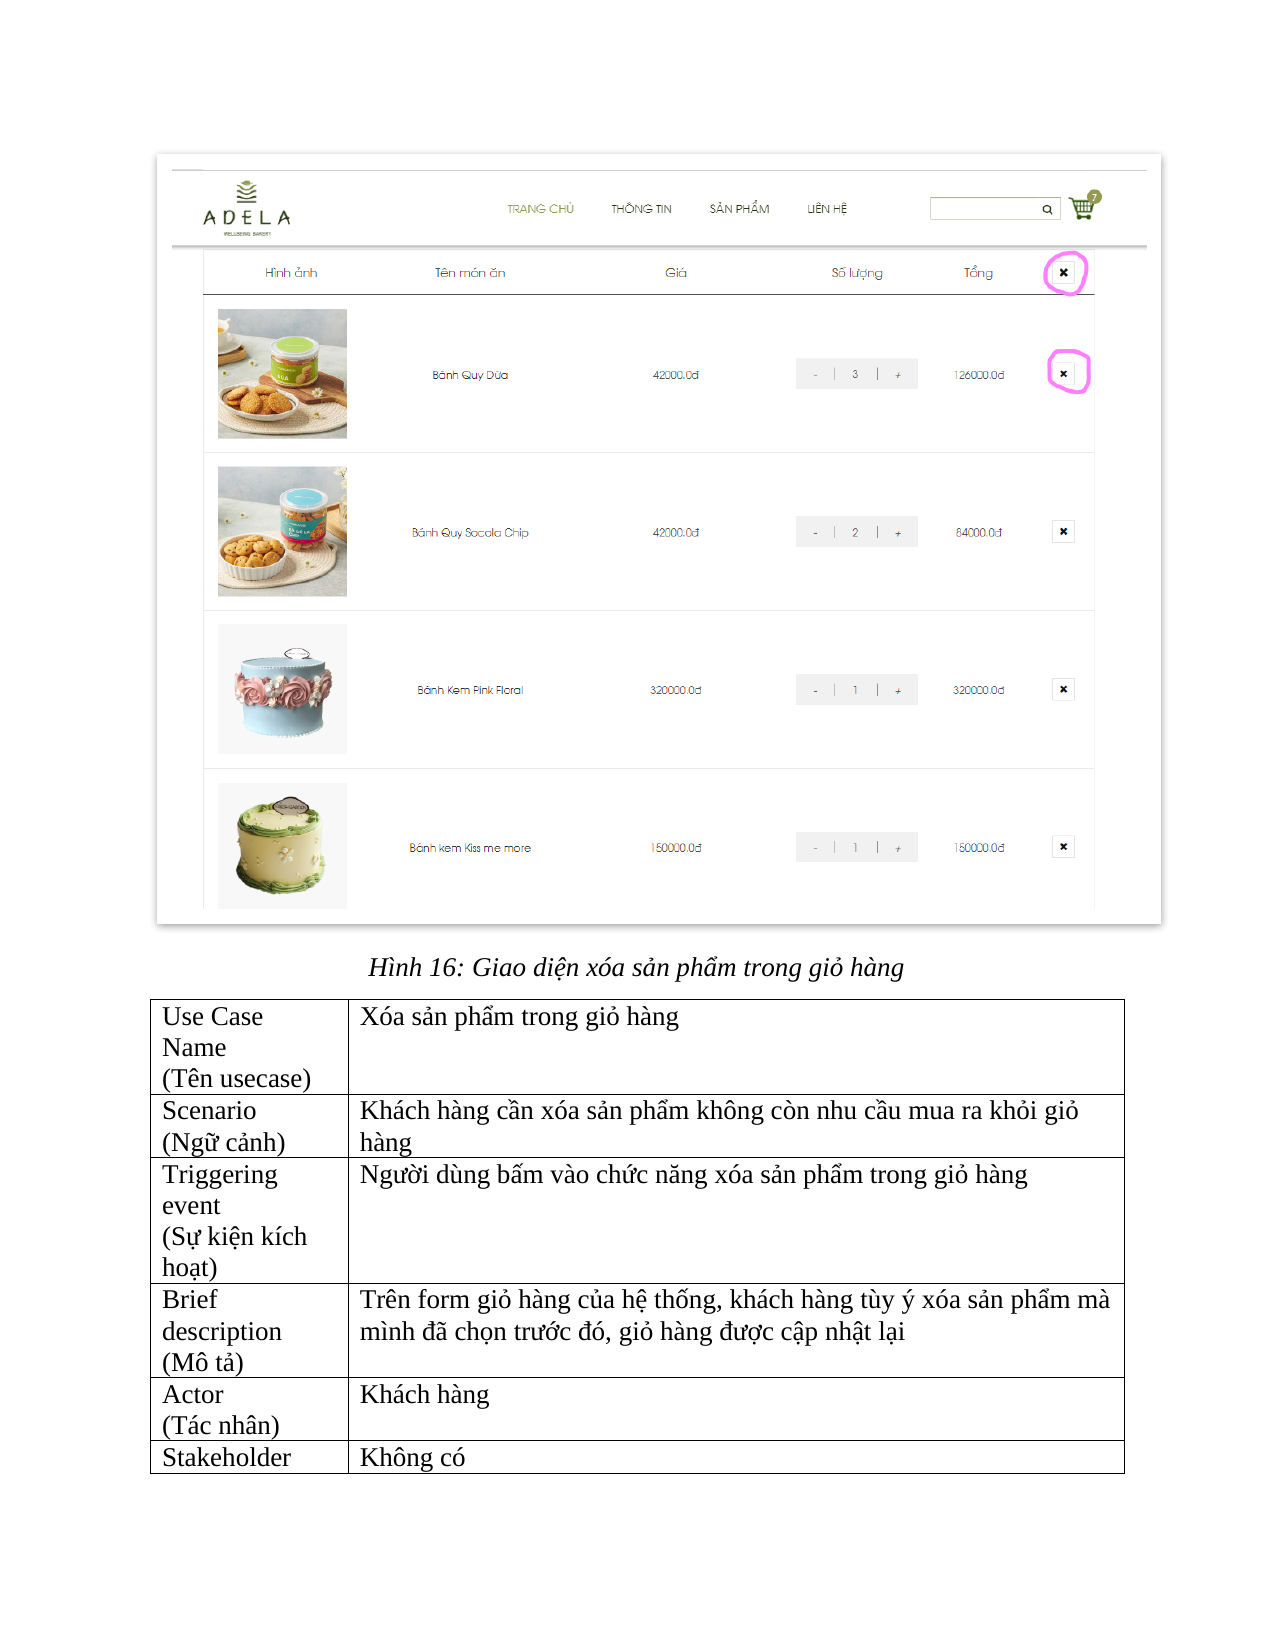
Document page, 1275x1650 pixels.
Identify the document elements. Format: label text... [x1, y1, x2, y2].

text Hình 16: Giao diện xóa sản phẩm trong giỏ hàng [150, 951, 1125, 982]
table_cell Scenario (Ngữ cảnh) [151, 1095, 348, 1157]
table_cell Trên form giỏ hàng của hệ thống, khách hàng tùy ý xóa sản phẩm mà mình đã chọn trước đó, giỏ hàng được cập nhật lại [349, 1284, 1124, 1377]
picture [172, 169, 1147, 909]
table_header Use Case Name (Tên usecase) [151, 1000, 348, 1093]
table_cell Actor (Tác nhân) [151, 1378, 348, 1440]
table_cell Khách hàng cần xóa sản phẩm không còn nhu cầu mua ra khỏi giỏ hàng [349, 1095, 1124, 1157]
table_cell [151, 1441, 348, 1472]
table_cell Người dùng bấm vào chức năng xóa sản phẩm trong giỏ hàng [349, 1158, 1124, 1282]
table_cell Không có [349, 1441, 1124, 1472]
table_cell Triggering event (Sự kiện kích hoạt) [151, 1158, 348, 1282]
table_header Xóa sản phẩm trong giỏ hàng [349, 1000, 1124, 1093]
table_cell Khách hàng [349, 1378, 1124, 1440]
table_cell Brief description (Mô tả) [151, 1284, 348, 1377]
